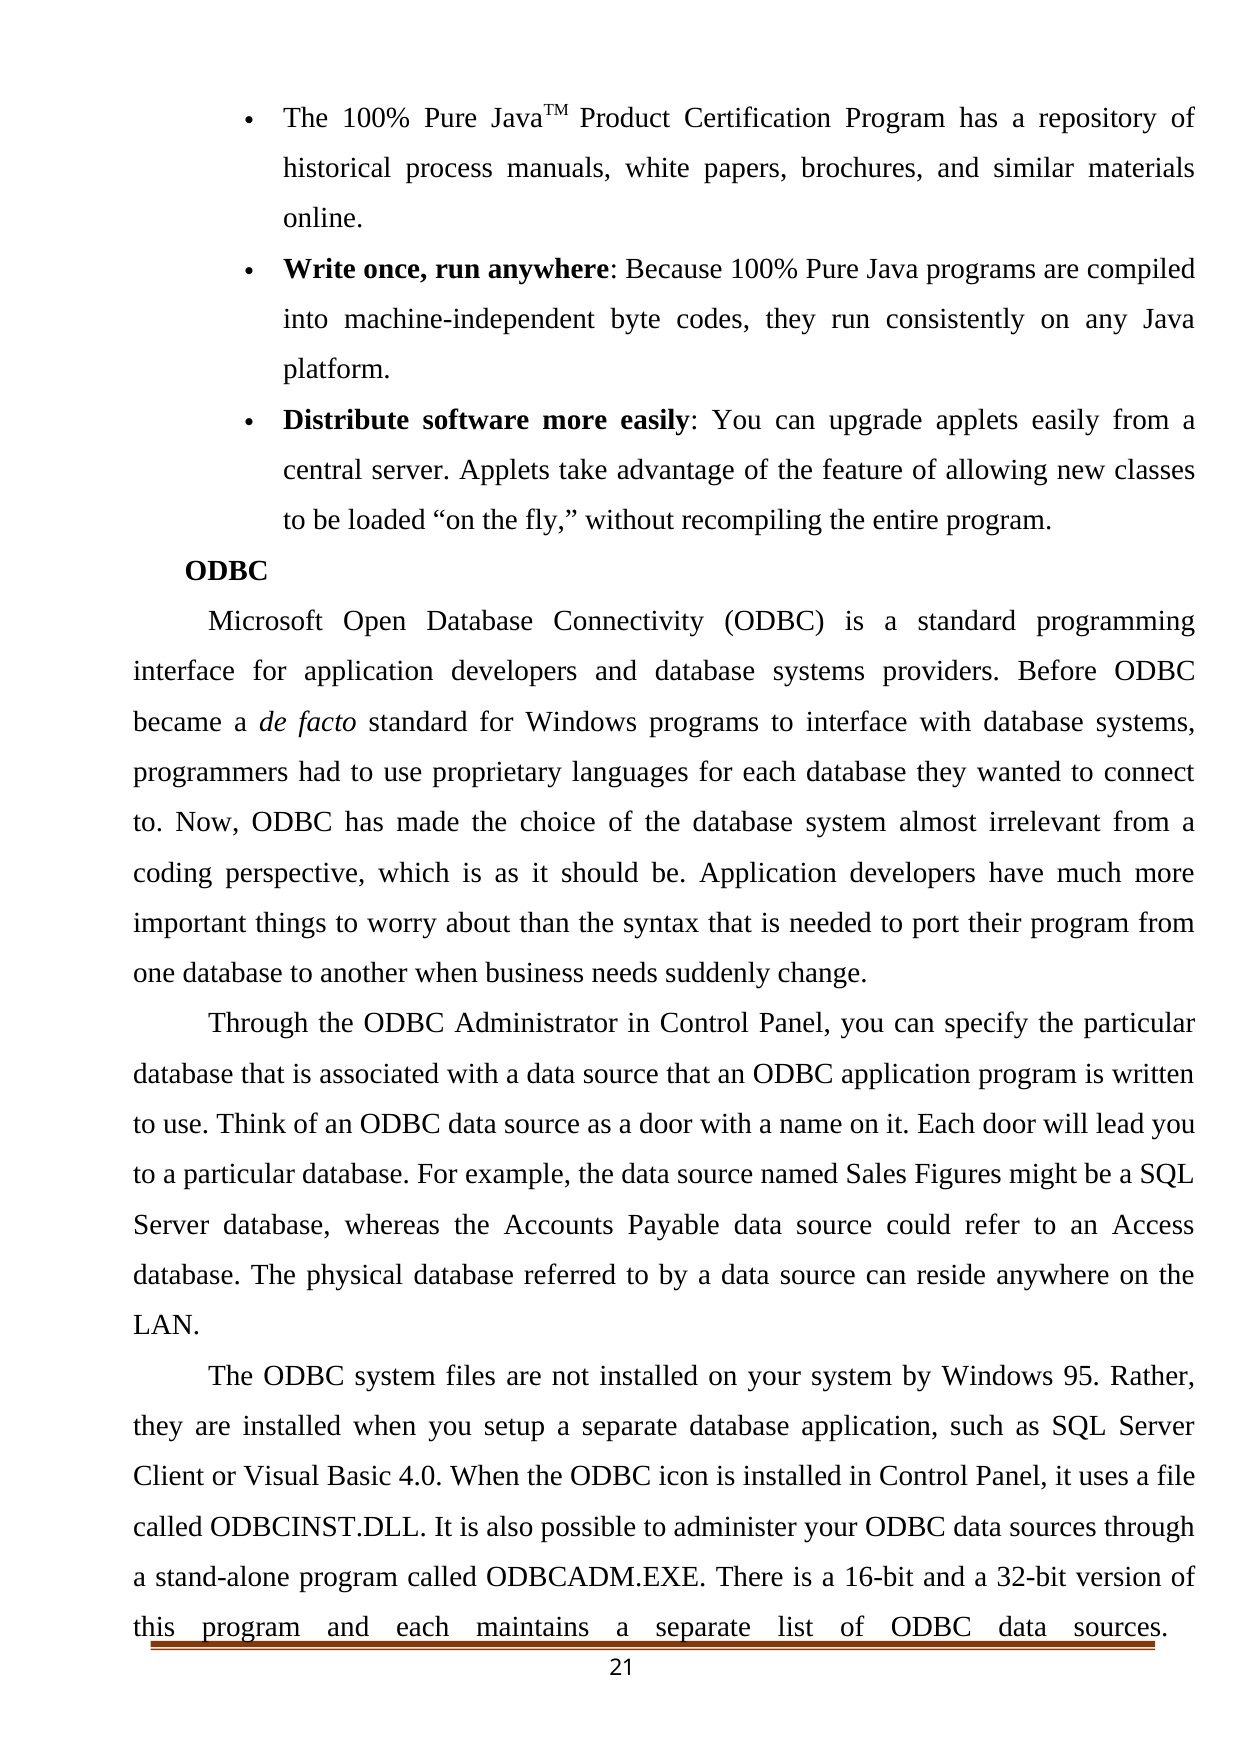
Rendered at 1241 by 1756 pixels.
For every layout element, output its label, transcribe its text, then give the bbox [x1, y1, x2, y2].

list Write once, run anywhere: Because 100% Pure Java programs are compiled into machine-independent byte codes, they run consistently on any Java platform. [245, 251, 1196, 385]
subtitle ODBC [184, 553, 1196, 586]
list Distribute software more easily: You can upgrade applets easily from a central server. Applets take advantage of the feature of allowing new classes to be loaded “on the fly,” without recompiling the entire program. [245, 402, 1196, 536]
text Through the ODBC Administrator in Control Panel, you can specify the particular database that is associated with a data source that an ODBC application program is written to use. Think of an ODBC data source as a door with a name on it. Each door will lead you to a particular database. For example, the data source named Sales Figures might be a SQL Server database, whereas the Accounts Payable data source could refer to an Access database. The physical database referred to by a data source can reside anywhere on the LAN. [133, 1006, 1196, 1341]
text The ODBC system files are not installed on your system by Windows 95. Rather, they are installed when you setup a separate database application, such as SQL Server Client or Visual Basic 4.0. When the ODBC icon is installed in Control Panel, it uses a file called ODBCINST.DLL. It is also possible to administer your ODBC data sources through a stand-alone program called ODBCADM.EXE. There is a 16-bit and a 32-bit version of this program and each maintains a separate list of ODBC data sources. [133, 1358, 1196, 1643]
list The 100% Pure JavaTM Product Certification Program has a repository of historical process manuals, white papers, brochures, and similar materials online. [245, 100, 1196, 234]
text Microsoft Open Database Connectivity (ODBC) is a standard programming interface for application developers and database systems providers. Before ODBC became a de facto standard for Windows programs to interface with database systems, programmers had to use proprietary languages for each database they wanted to connect to. Now, ODBC has made the choice of the database system almost irrelevant from a coding perspective, which is as it should be. Application developers have much more important things to worry about than the syntax that is needed to port their program from one database to another when business needs suddenly change. [133, 603, 1196, 989]
